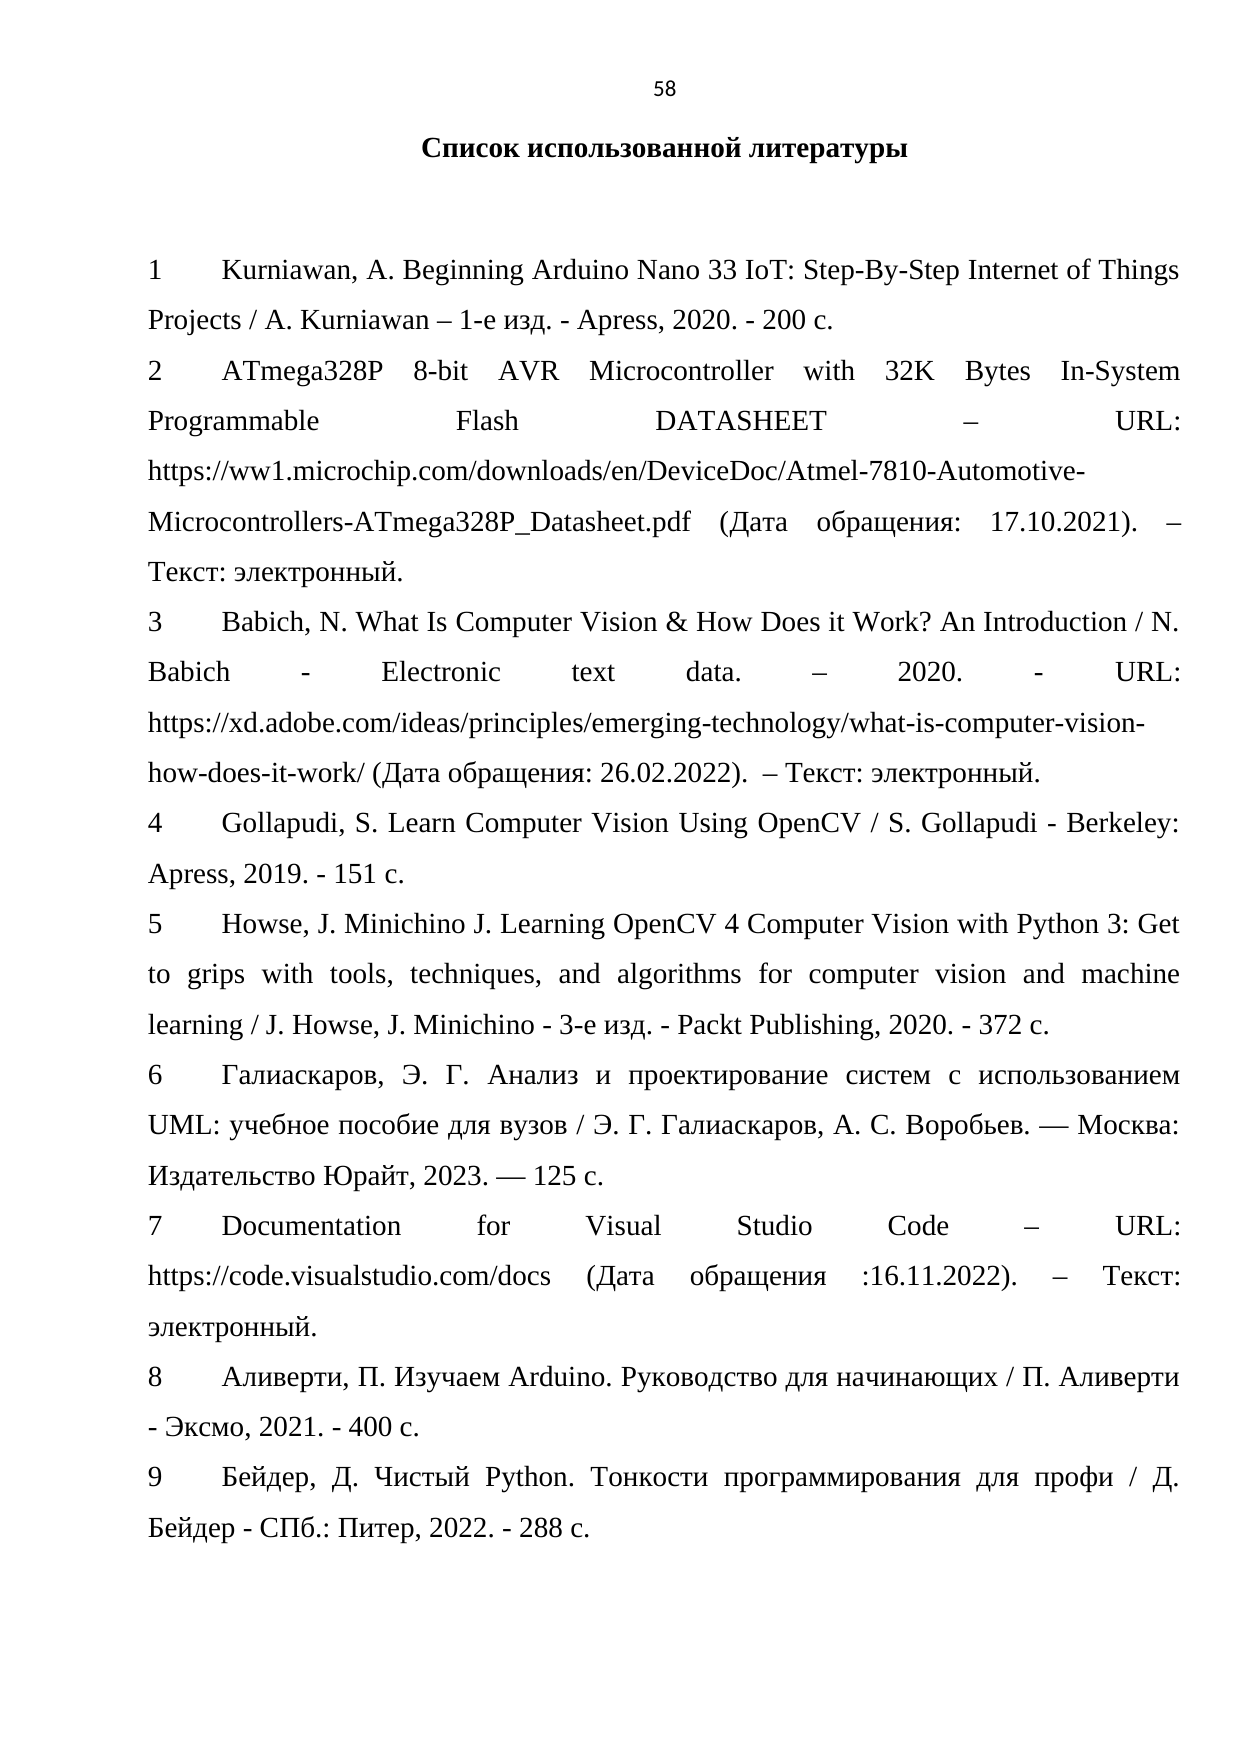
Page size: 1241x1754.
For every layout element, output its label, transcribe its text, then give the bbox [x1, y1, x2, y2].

list Аливерти, П. Изучаем Arduino. Руководство для начинающих / П. Аливерти - Эксмо, 2021. - 400 с. [148, 1359, 1181, 1443]
list Documentation for Visual Studio Code – URL: https://code.visualstudio.com/docs (Дата обращения :16.11.2022). – Текст: электронный. [148, 1208, 1181, 1342]
list Галиаскаров, Э. Г. Анализ и проектирование систем с использованием UML: учебное пособие для вузов / Э. Г. Галиаскаров, А. С. Воробьев. — Москва: Издательство Юрайт, 2023. — 125 с. [148, 1141, 1181, 1191]
list Babich, N. What Is Computer Vision & How Does it Work? An Introduction / N. Babich - Electronic text data. – 2020. - URL: https://xd.adobe.com/ideas/principles/emerging-technology/what-is-computer-vision-how-does-it-work/ (Дата обращения: 26.02.2022). – Текст: электронный. [148, 604, 1181, 789]
list Gollapudi, S. Learn Computer Vision Using OpenCV / S. Gollapudi - Berkeley: Apress, 2019. - 151 с. [148, 806, 1181, 889]
list Howse, J. Minichino J. Learning OpenCV 4 Computer Vision with Python 3: Get to grips with tools, techniques, and algorithms for computer vision and machine learning / J. Howse, J. Minichino - 3-е изд. - Packt Publishing, 2020. - 372 с. [148, 906, 1181, 1040]
list Галиаскаров, Э. Г. Анализ и проектирование систем с использованием UML: учебное пособие для вузов / Э. Г. Галиаскаров, А. С. Воробьев. — Москва: Издательство Юрайт, 2023. — 125 с. [148, 1057, 1181, 1108]
list ATmega328P 8-bit AVR Microcontroller with 32K Bytes In-System Programmable Flash DATASHEET – URL: https://ww1.microchip.com/downloads/en/DeviceDoc/Atmel-7810-Automotive-Microcontrollers-ATmega328P_Datasheet.pdf (Дата обращения: 17.10.2021). – Текст: электронный. [148, 353, 1181, 587]
list Бейдер, Д. Чистый Python. Тонкости программирования для профи / Д. Бейдер - СПб.: Питер, 2022. - 288 с. [148, 1459, 1181, 1543]
subtitle Список использованной литературы [148, 130, 1181, 163]
list Kurniawan, A. Beginning Arduino Nano 33 IoT: Step-By-Step Internet of Things Projects / A. Kurniawan – 1-е изд. - Apress, 2020. - 200 с. [148, 252, 1181, 336]
